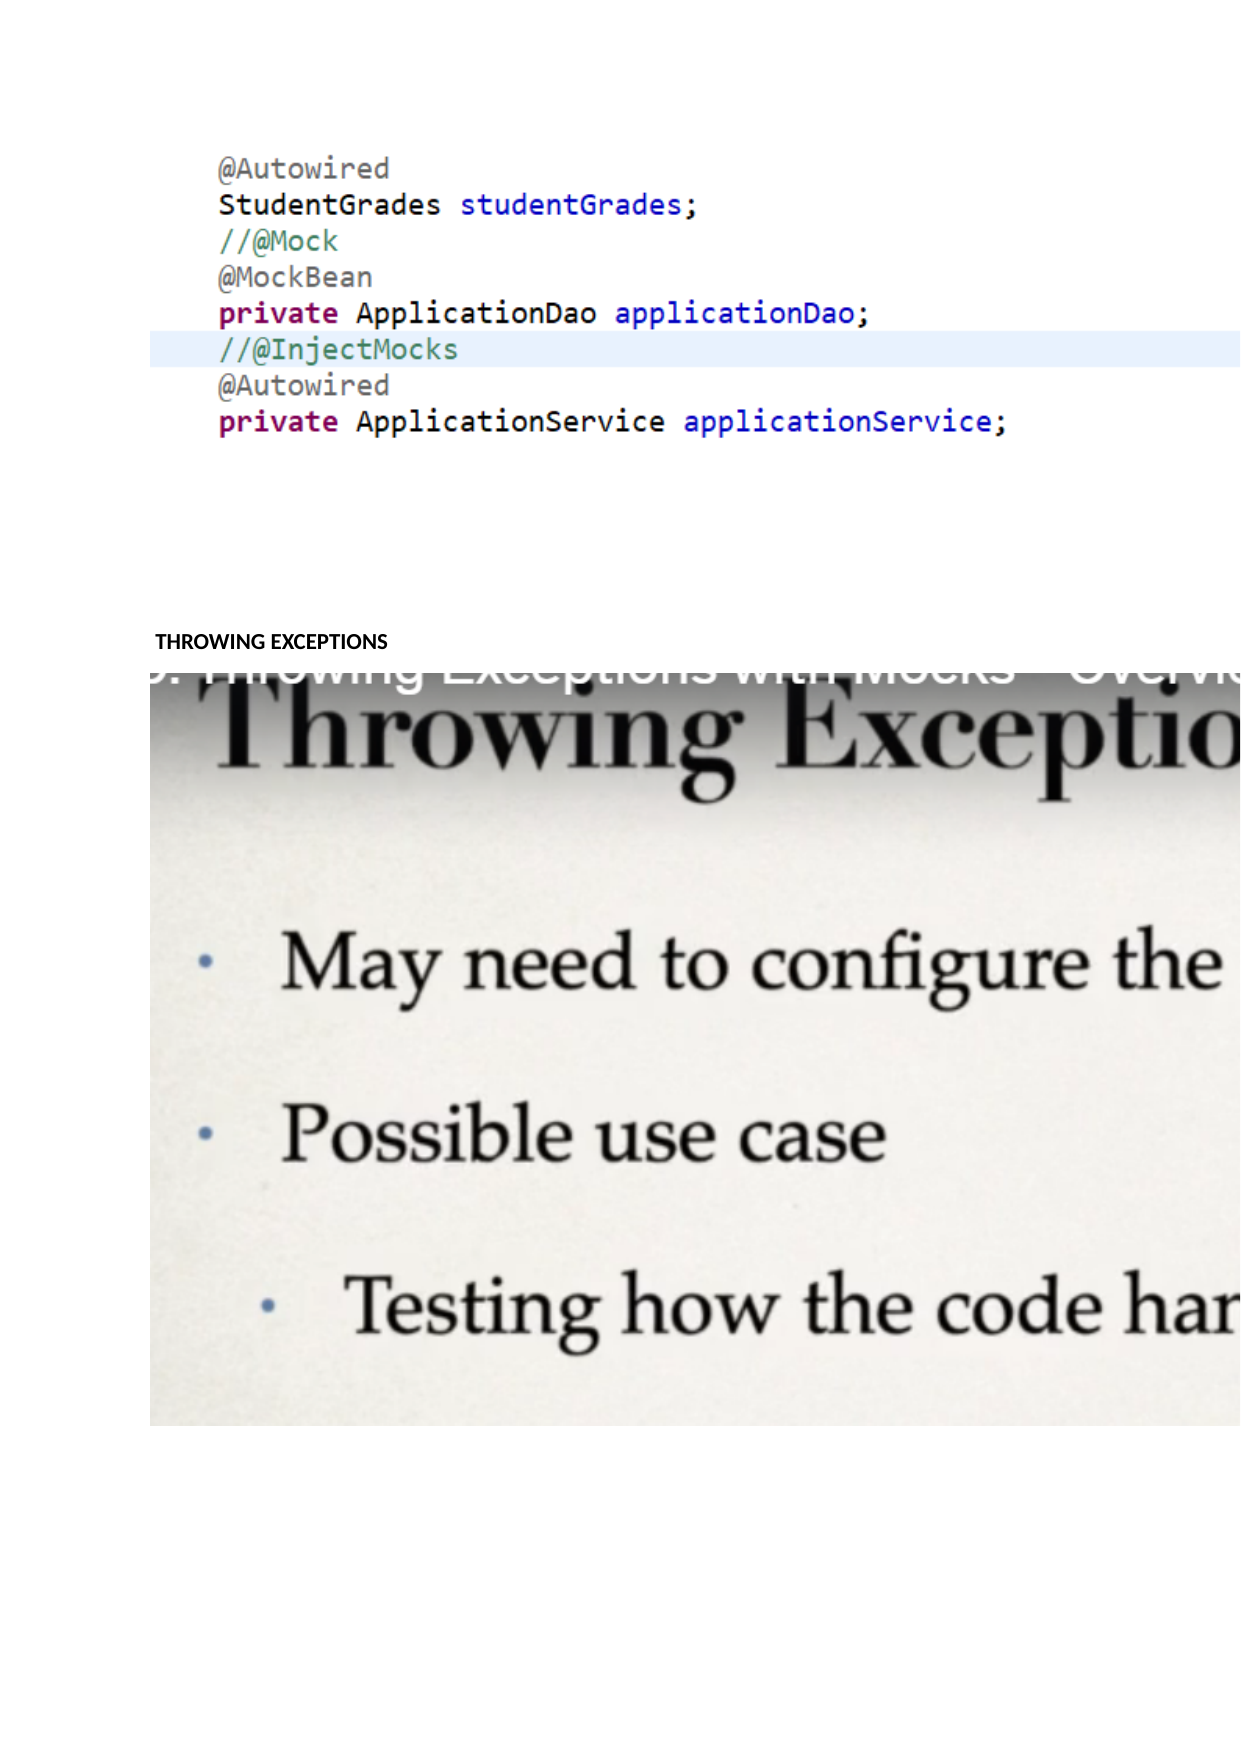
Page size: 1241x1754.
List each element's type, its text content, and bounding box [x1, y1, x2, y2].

picture [150, 673, 1241, 1426]
text THROWING EXCEPTIONS [150, 627, 1090, 655]
picture [150, 150, 1241, 515]
